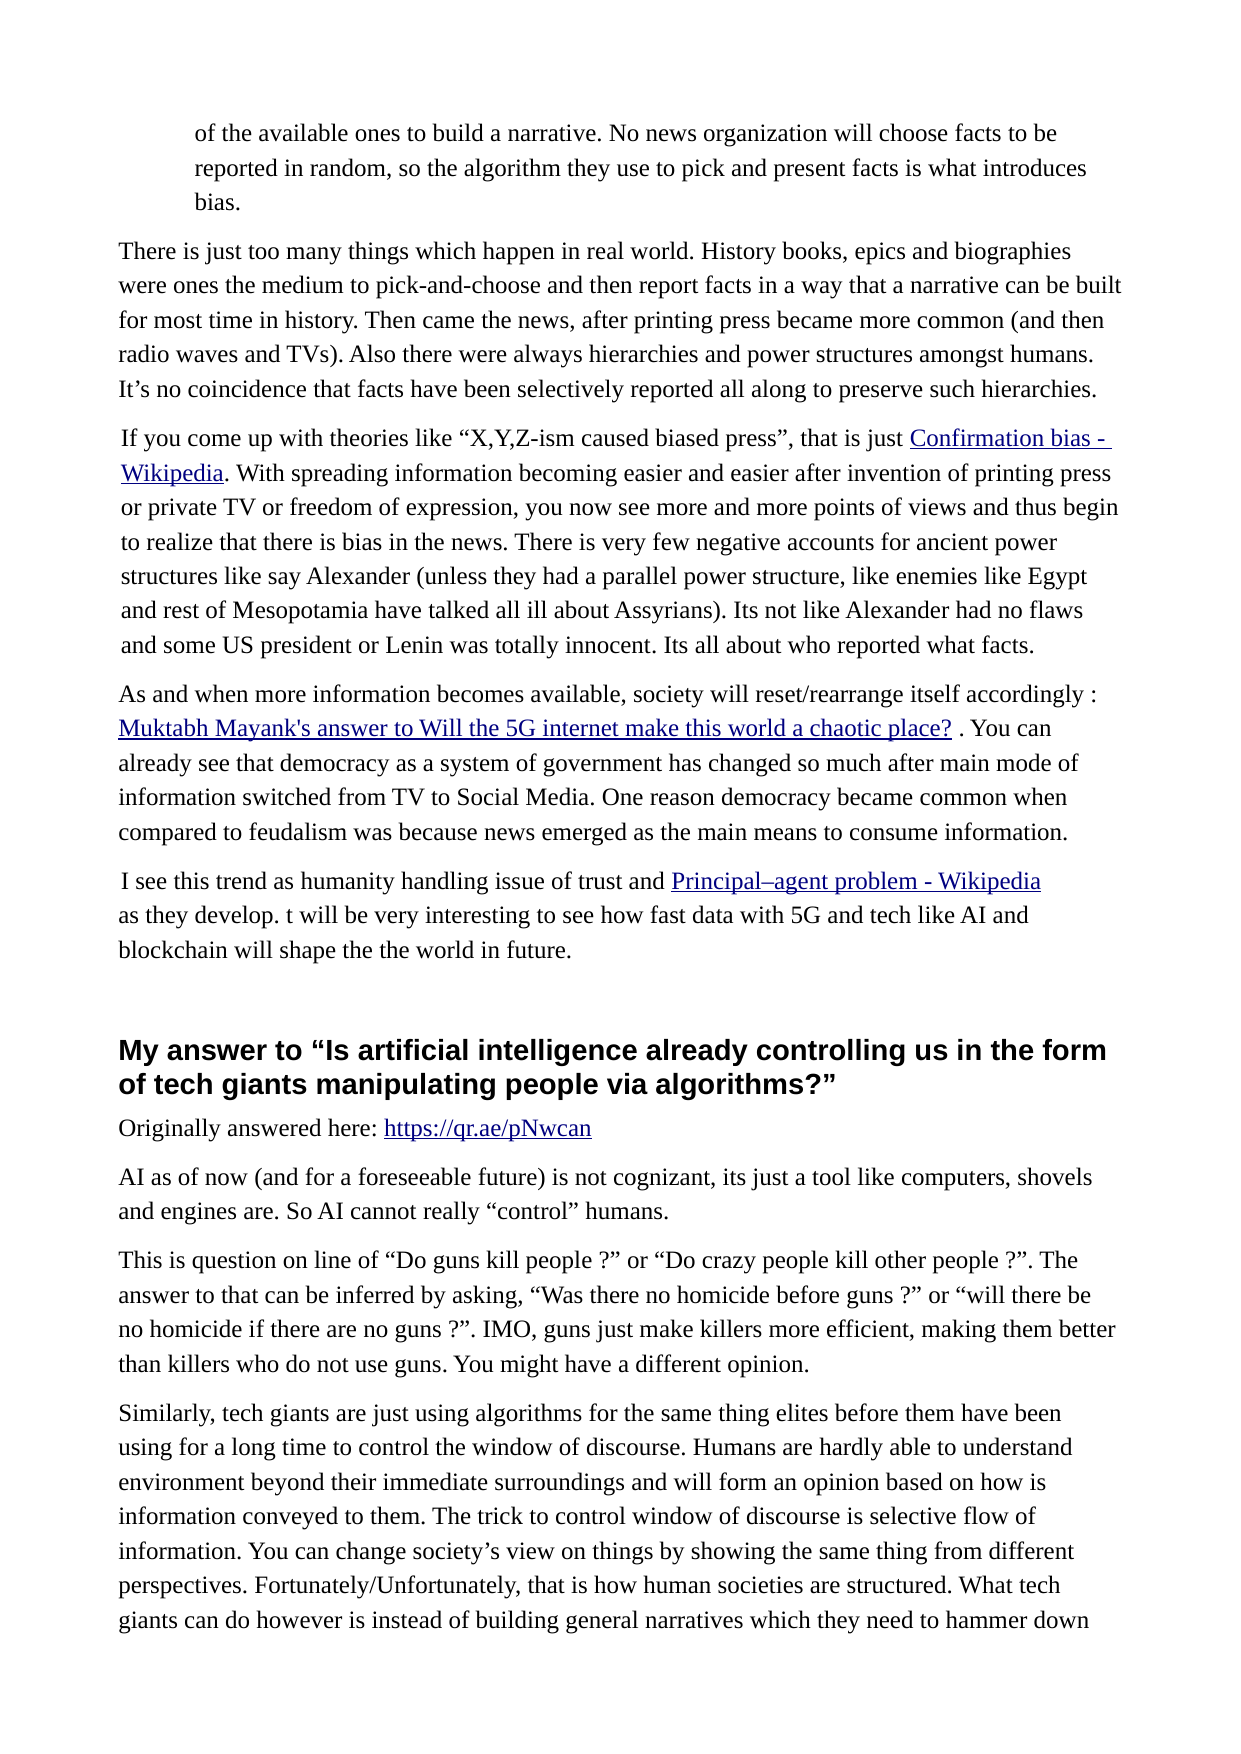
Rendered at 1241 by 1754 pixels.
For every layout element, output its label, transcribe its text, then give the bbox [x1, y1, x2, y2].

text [118, 1398, 1122, 1633]
text AI as of now (and for a foreseeable future) is not cognizant, its just a tool like computers, shovels and engines are. So AI cannot really “control” humans. [118, 1162, 1122, 1225]
text as they develop. t will be very interesting to see how fast data with 5G and tech like AI and blockchain will shape the the world in future. [118, 901, 1122, 964]
text I see this trend as humanity handling issue of trust and Principal–agent problem - Wikipedia [121, 866, 1122, 895]
text As and when more information becomes available, society will reset/rearrange itself accordingly : Muktabh Mayank's answer to Will the 5G internet make this world a chaotic place? . You can already see that democracy as a system of government has changed so much after main mode of information switched from TV to Social Media. One reason democracy became common when compared to feudalism was because news emerged as the main means to consume information. [118, 679, 1122, 846]
text Originally answered here: https://qr.ae/pNwcan [118, 1113, 1122, 1141]
text If you come up with theories like “X,Y,Z-ism caused biased press”, that is just Confirmation bias - Wikipedia. With spreading information becoming easier and easier after invention of printing press or private TV or freedom of expression, you now see more and more points of views and thus begin to realize that there is bias in the news. There is very few negative accounts for ancient power structures like say Alexander (unless they had a parallel power structure, like enemies like Egypt and rest of Mesopotamia have talked all ill about Assyrians). Its not like Alexander had no flaws and some US president or Lenin was totally innocent. Its all about who reported what facts. [121, 423, 1122, 659]
text There is just too many things which happen in real world. History books, epics and biographies were ones the medium to pick-and-choose and then report facts in a way that a narrative can be built for most time in history. Then came the news, after printing press became more common (and then radio waves and TVs). Also there were always hierarchies and power structures amongst humans. It’s no coincidence that facts have been selectively reported all along to preserve such hierarchies. [118, 236, 1122, 403]
subtitle My answer to “Is artificial intelligence already controlling us in the form of tech giants manipulating people via algorithms?” [118, 1033, 1122, 1100]
text This is question on line of “Do guns kill people ?” or “Do crazy people kill other people ?”. The answer to that can be inferred by asking, “Was there no homicide before guns ?” or “will there be no homicide if there are no guns ?”. IMO, guns just make killers more efficient, making them better than killers who do not use guns. You might have a different opinion. [118, 1245, 1122, 1377]
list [165, 118, 1122, 216]
